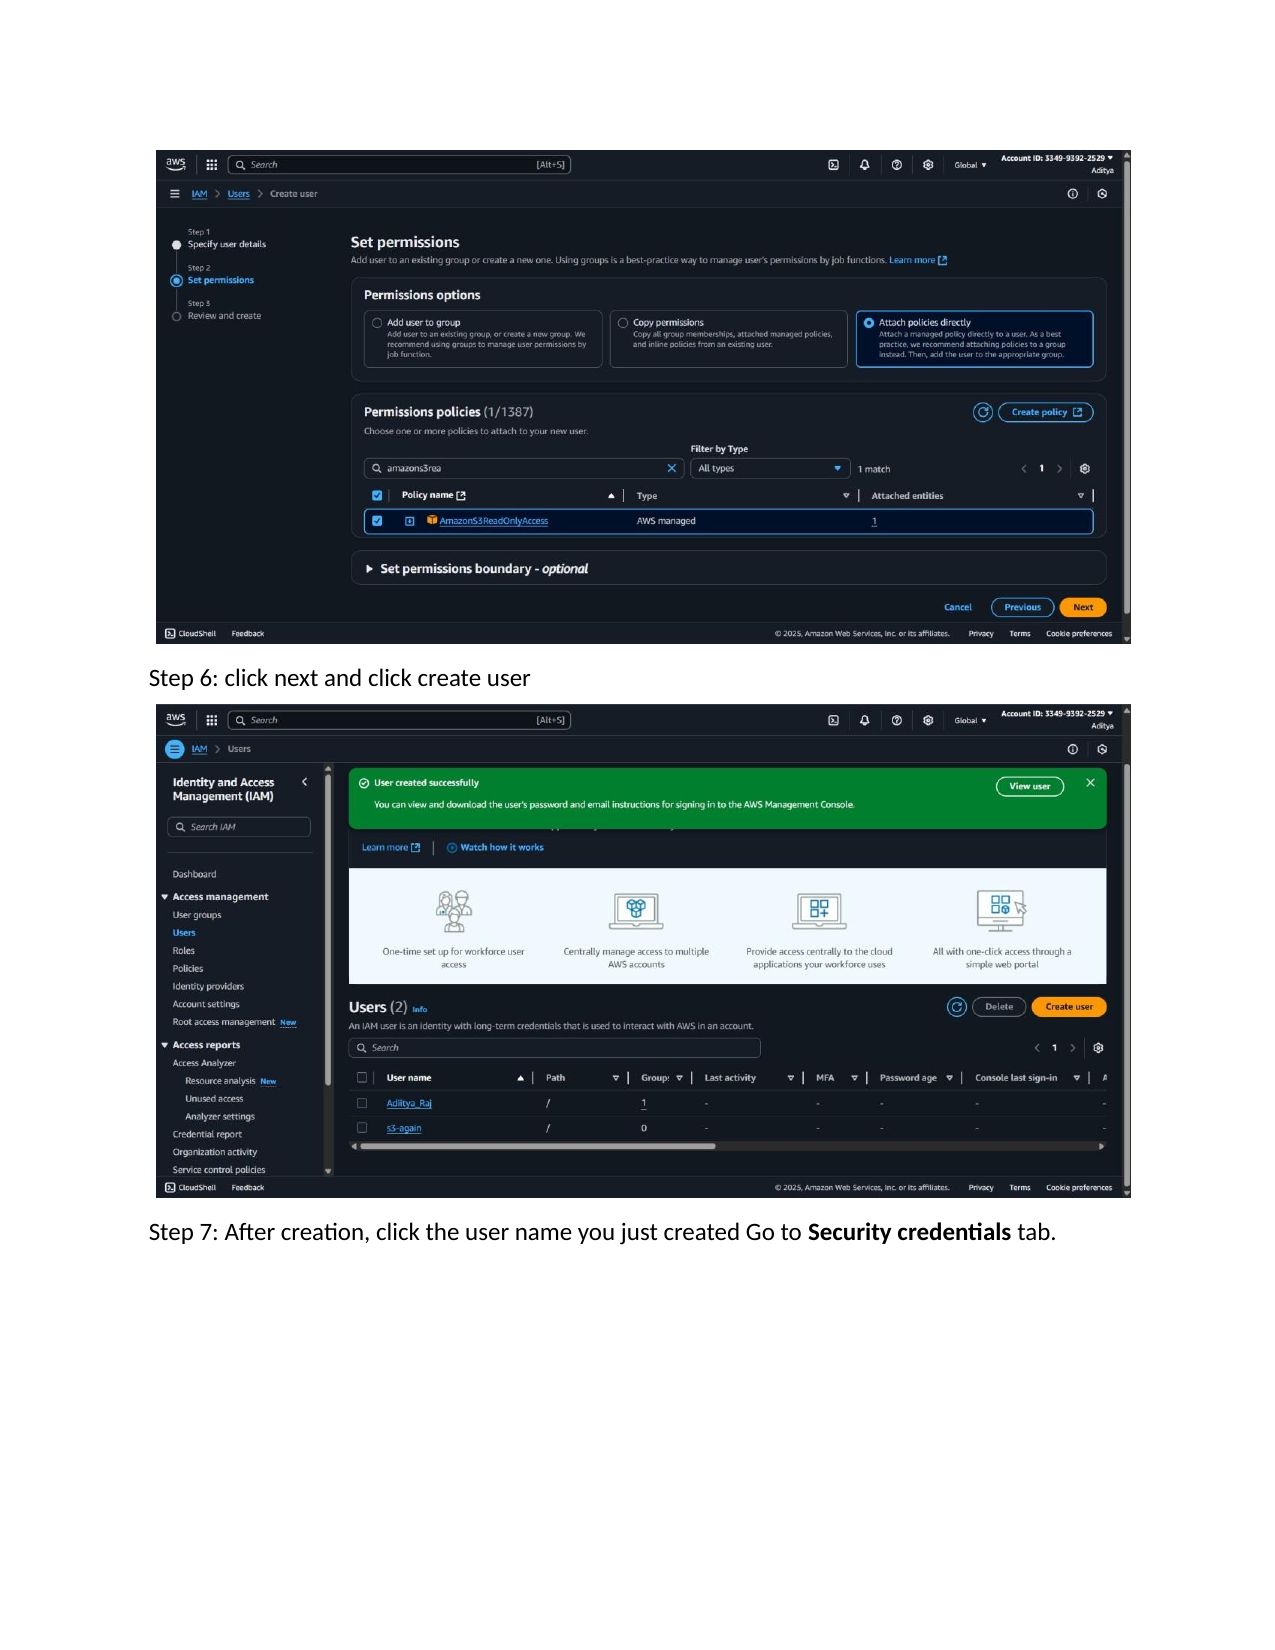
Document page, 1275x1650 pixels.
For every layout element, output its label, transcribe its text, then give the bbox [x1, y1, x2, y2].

text Step 6: click next and click create user [148, 662, 1127, 692]
text Step 7: After creation, click the user name you just created Go to Security credentials tab. [148, 1216, 1127, 1246]
picture [156, 704, 1131, 1198]
picture [156, 150, 1131, 644]
